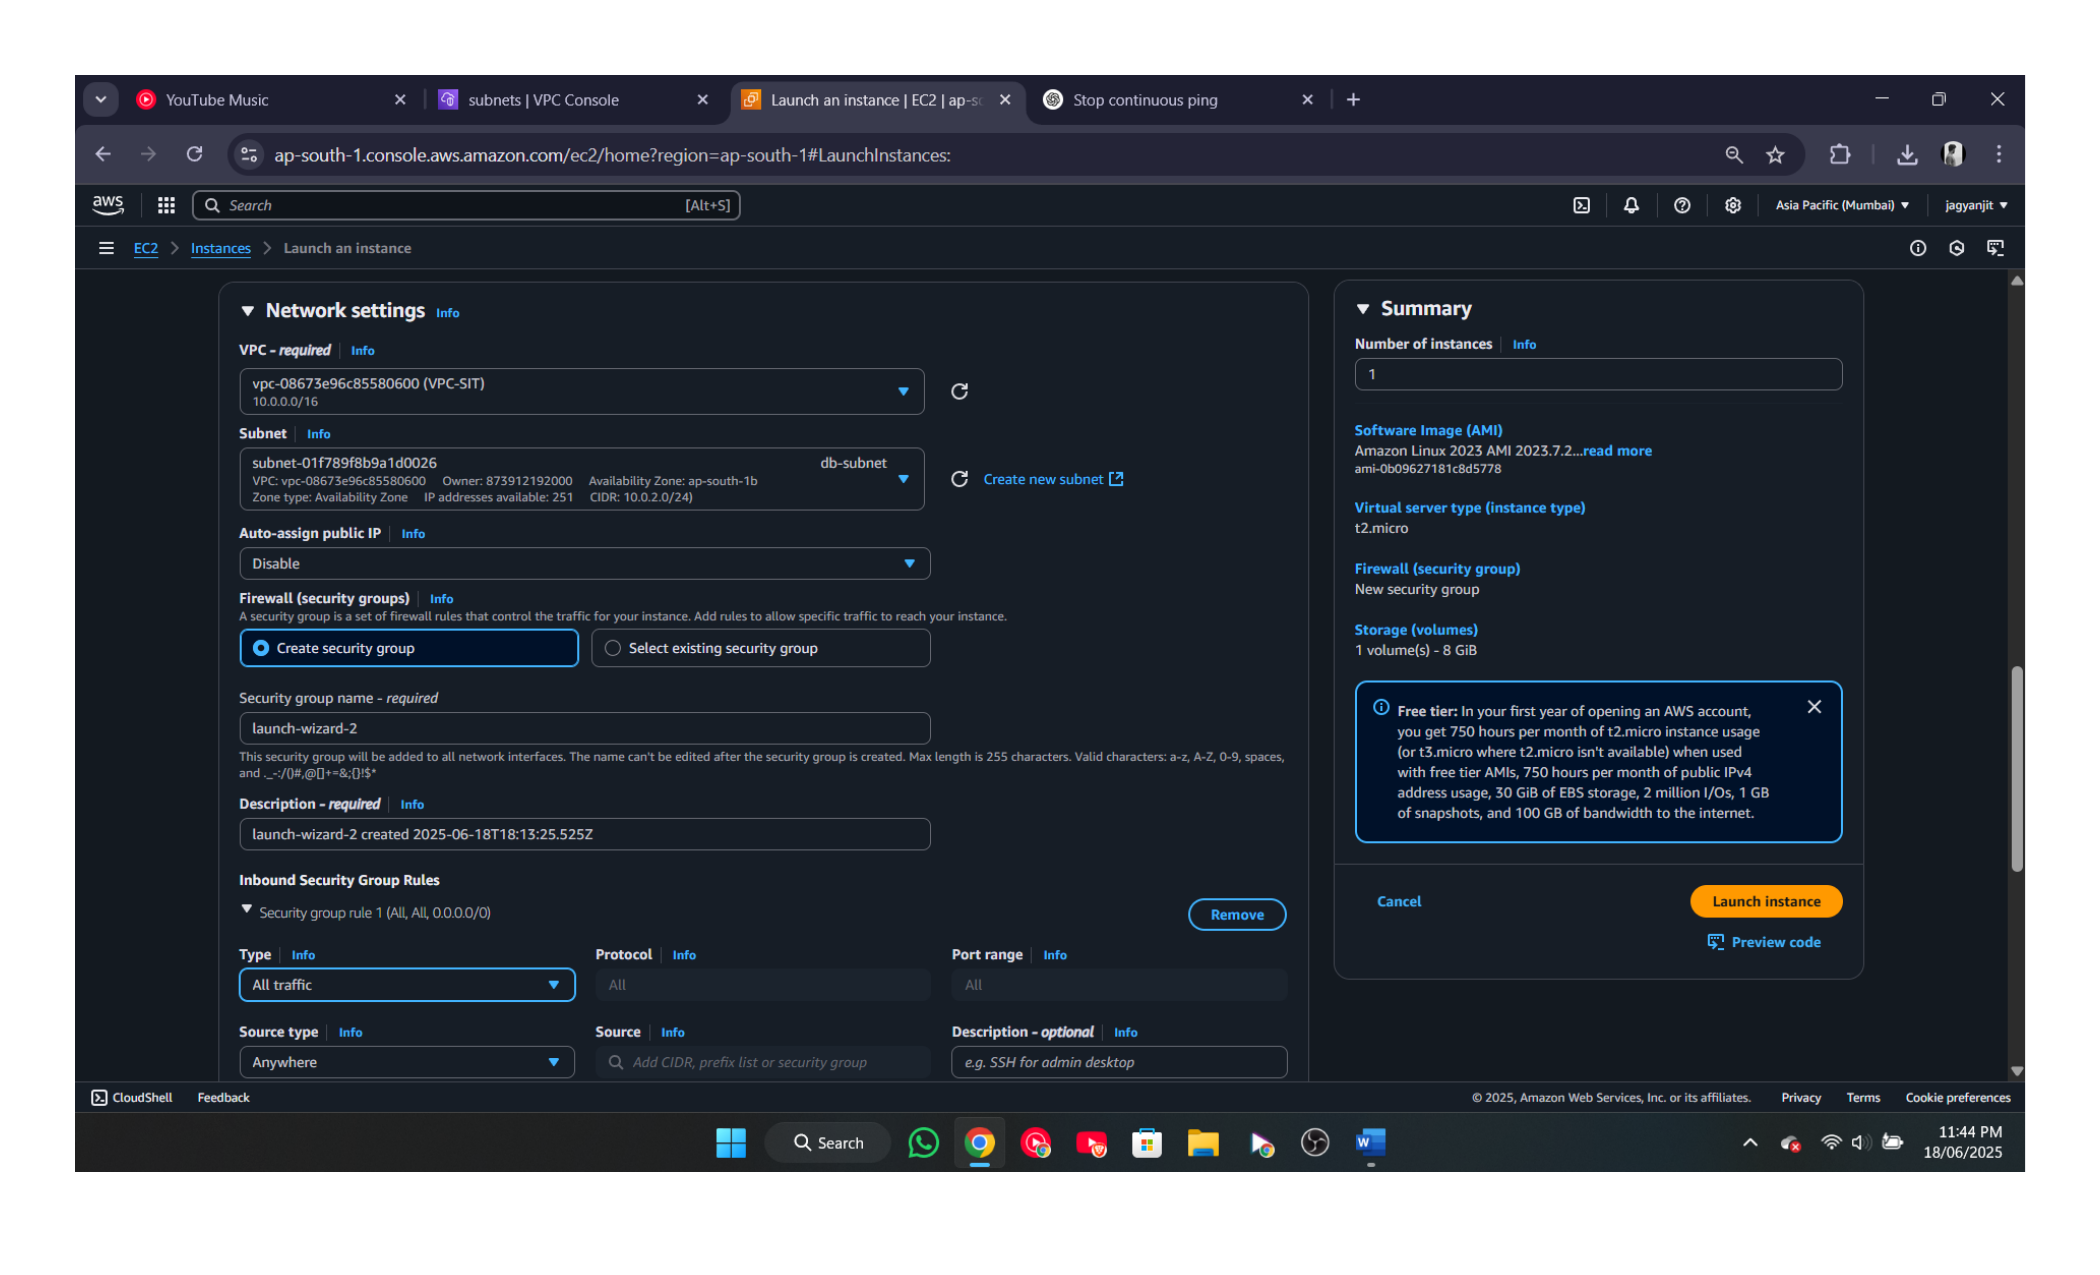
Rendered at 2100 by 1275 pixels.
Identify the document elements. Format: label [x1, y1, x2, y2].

picture [75, 75, 2026, 1172]
